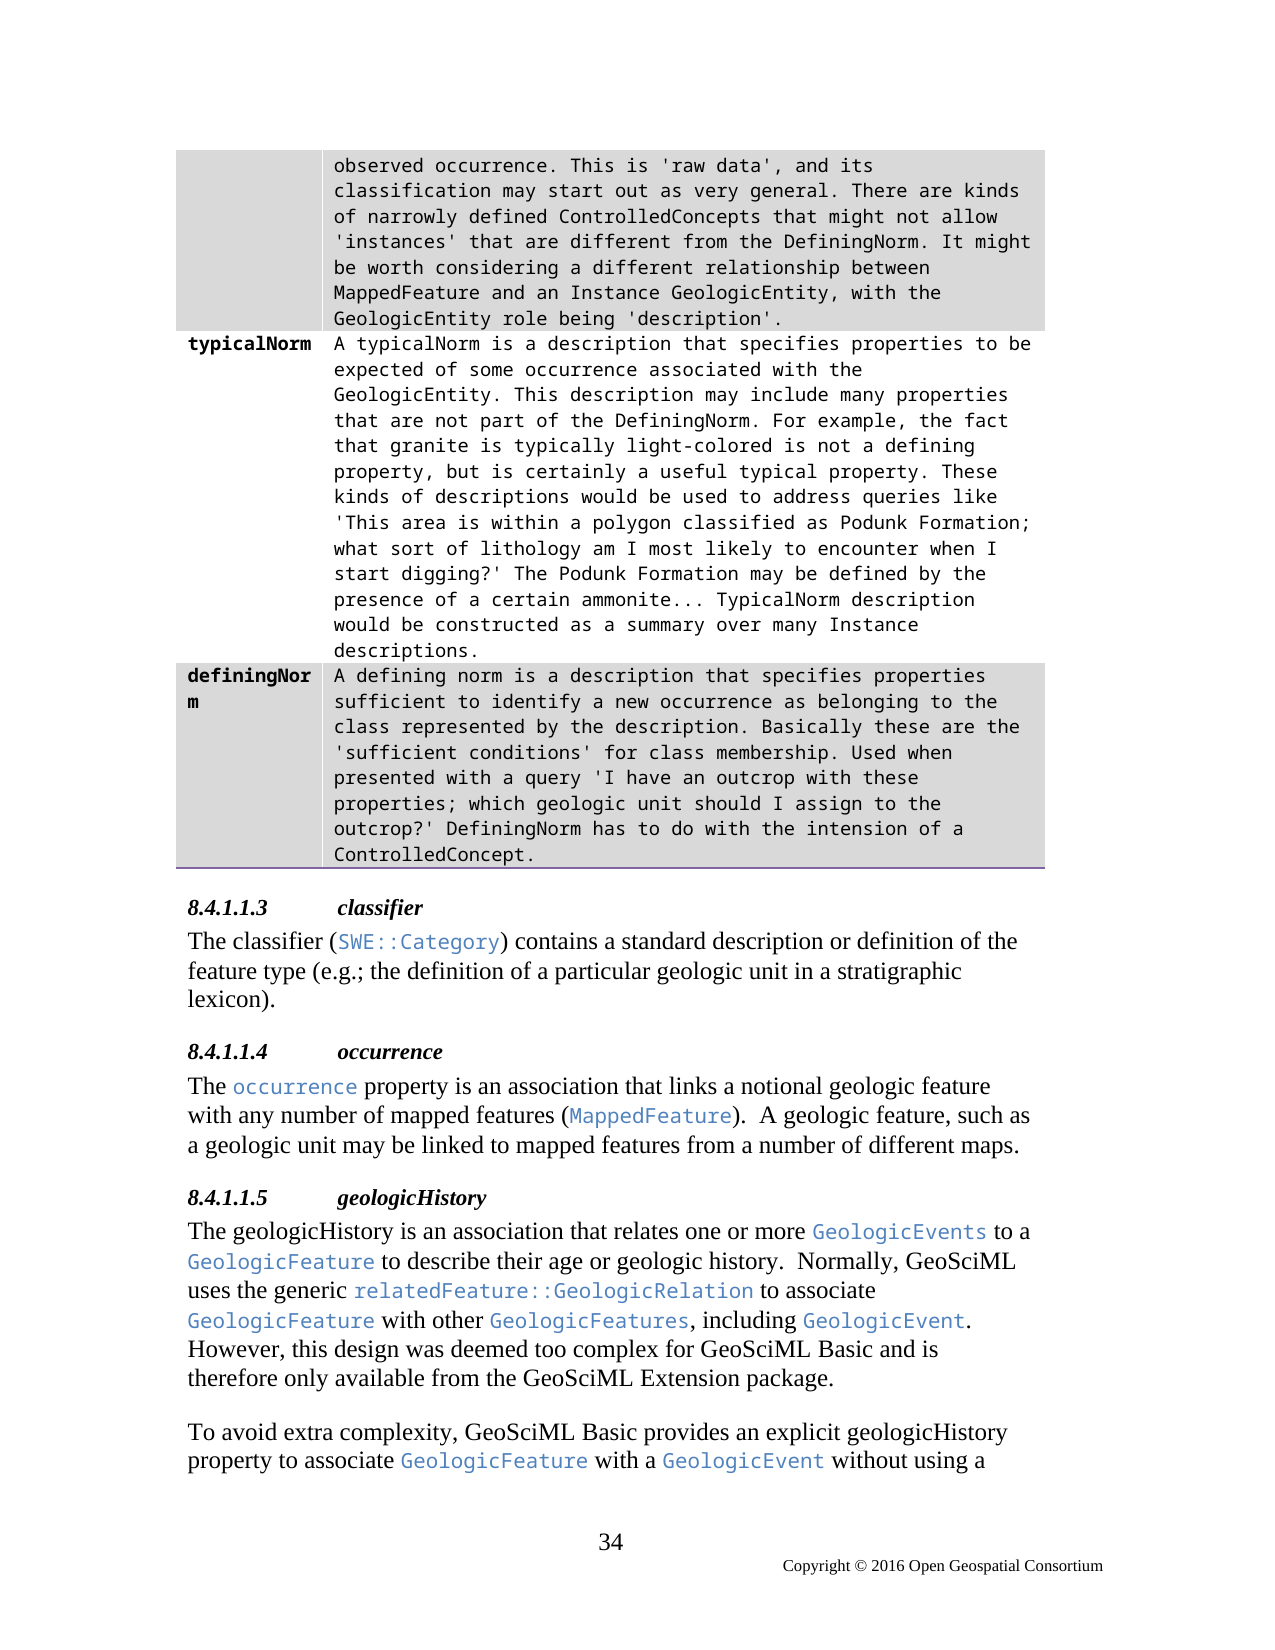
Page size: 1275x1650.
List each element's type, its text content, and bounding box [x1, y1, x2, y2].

subtitle classifier [187, 894, 1034, 920]
text The occurrence property is an association that links a notional geologic feature with any number of mapped features (MappedFeature). A geologic feature, such as a geologic unit may be linked to mapped features from a number of different maps. [187, 1071, 1034, 1159]
table_cell instance [176, 150, 322, 331]
table_cell typicalNorm [176, 331, 322, 662]
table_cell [323, 150, 1045, 331]
subtitle geologicHistory [187, 1184, 1034, 1210]
text The geologicHistory is an association that relates one or more GeologicEvents to a GeologicFeature to describe their age or geologic history. Normally, GeoSciML uses the generic relatedFeature::GeologicRelation to associate GeologicFeature with other GeologicFeatures, including GeologicEvent. However, this design was deemed too complex for GeoSciML Basic and is therefore only available from the GeoSciML Extension package. [187, 1216, 1034, 1392]
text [187, 1417, 1034, 1475]
table_cell definingNorm [176, 663, 322, 867]
text The classifier (SWE::Category) contains a standard description or definition of the feature type (e.g.; the definition of a particular geologic unit in a stratigraphic lexicon). [187, 926, 1034, 1013]
subtitle occurrence [187, 1038, 1034, 1065]
table_cell A typicalNorm is a description that specifies properties to be expected of some occurrence associated with the GeologicEntity. This description may include many properties that are not part of the DefiningNorm. For example, the fact that granite is typically light-colored is not a defining property, but is certainly a useful typical property. These kinds of descriptions would be used to address queries like 'This area is within a polygon classified as Podunk Formation; what sort of lithology am I most likely to encounter when I start digging?' The Podunk Formation may be defined by the presence of a certain ammonite... TypicalNorm description would be constructed as a summary over many Instance descriptions. [323, 331, 1045, 662]
table_cell A defining norm is a description that specifies properties sufficient to identify a new occurrence as belonging to the class represented by the description. Basically these are the 'sufficient conditions' for class membership. Used when presented with a query 'I have an outcrop with these properties; which geologic unit should I assign to the outcrop?' DefiningNorm has to do with the intension of a ControlledConcept. [323, 663, 1045, 867]
